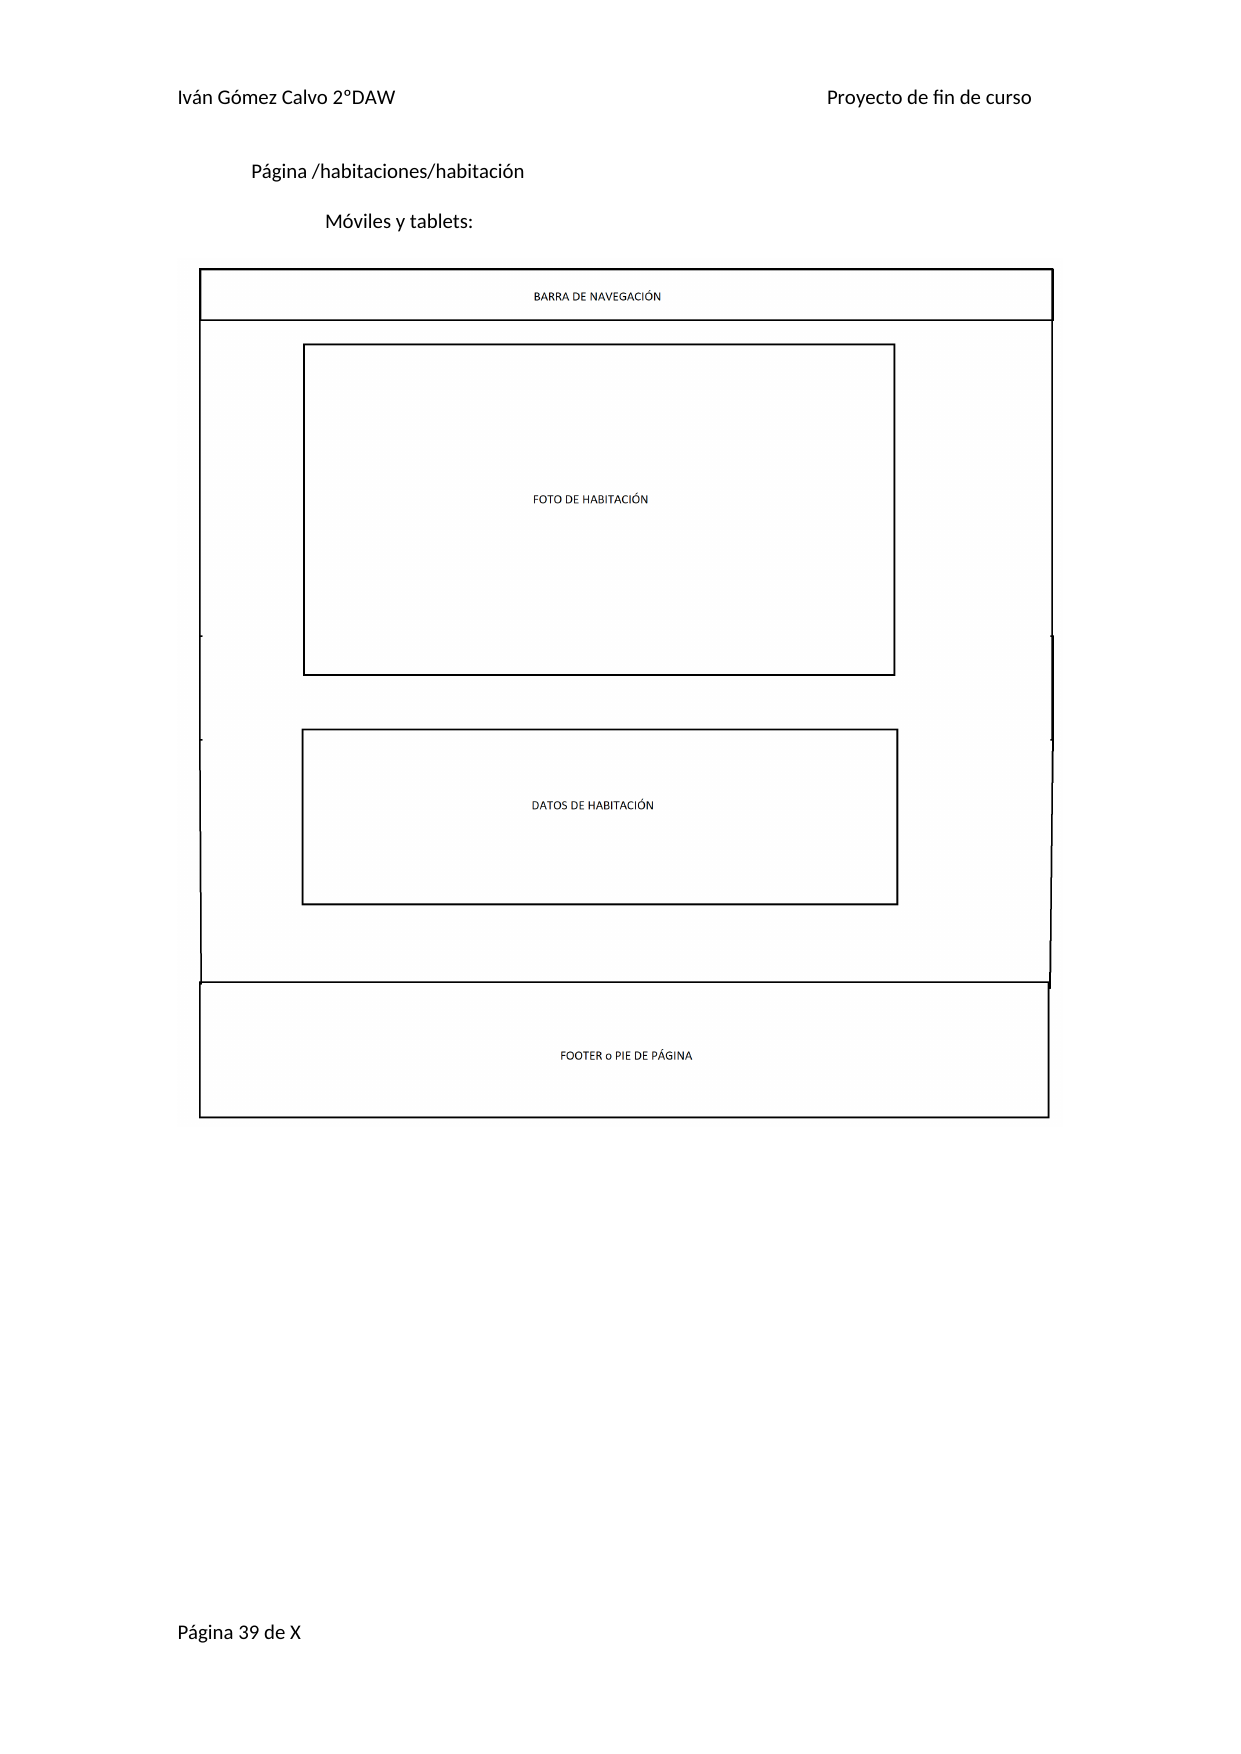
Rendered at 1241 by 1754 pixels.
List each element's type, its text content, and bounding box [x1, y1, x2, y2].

picture [177, 258, 1063, 1127]
text Móviles y tablets: [177, 208, 1063, 233]
text Página /habitaciones/habitación [177, 158, 1063, 183]
